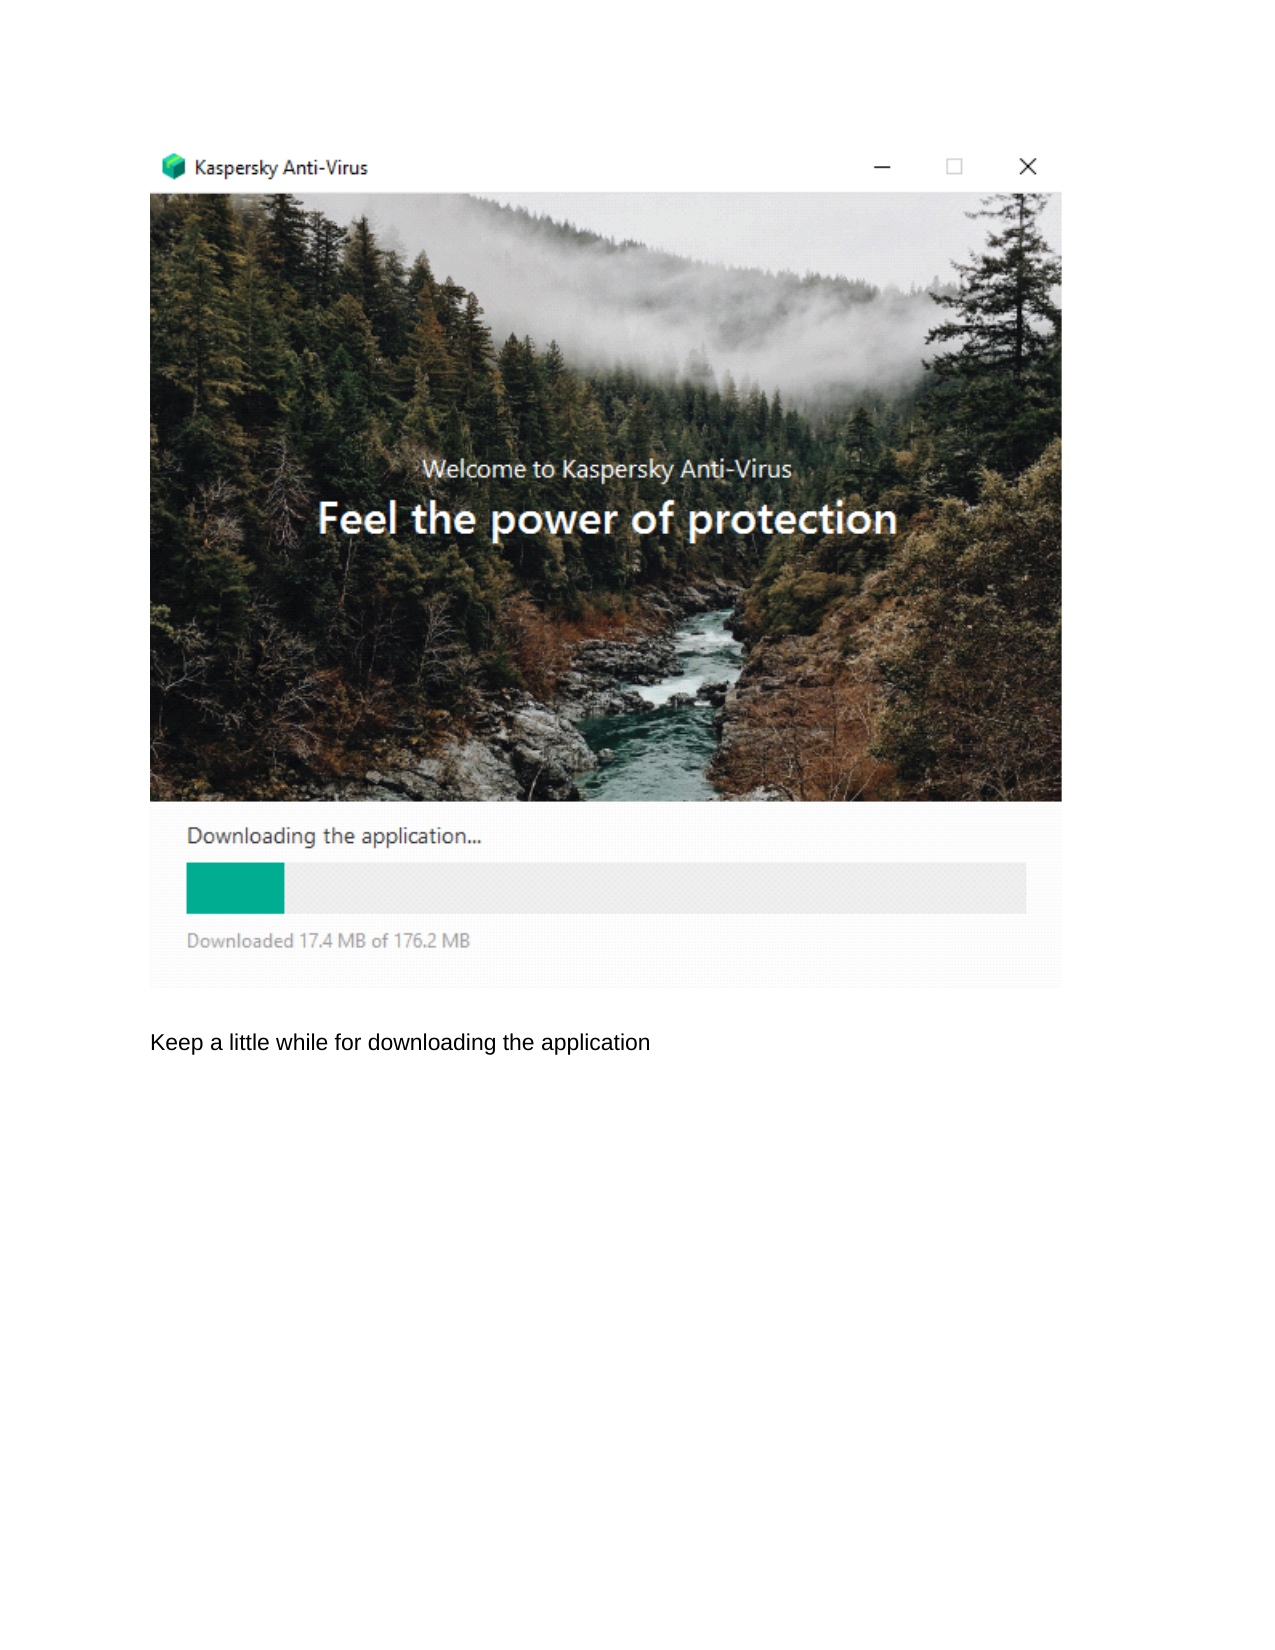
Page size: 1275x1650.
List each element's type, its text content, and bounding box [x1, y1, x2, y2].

picture [150, 150, 1062, 988]
text Keep a little while for downloading the application [150, 1029, 1125, 1055]
